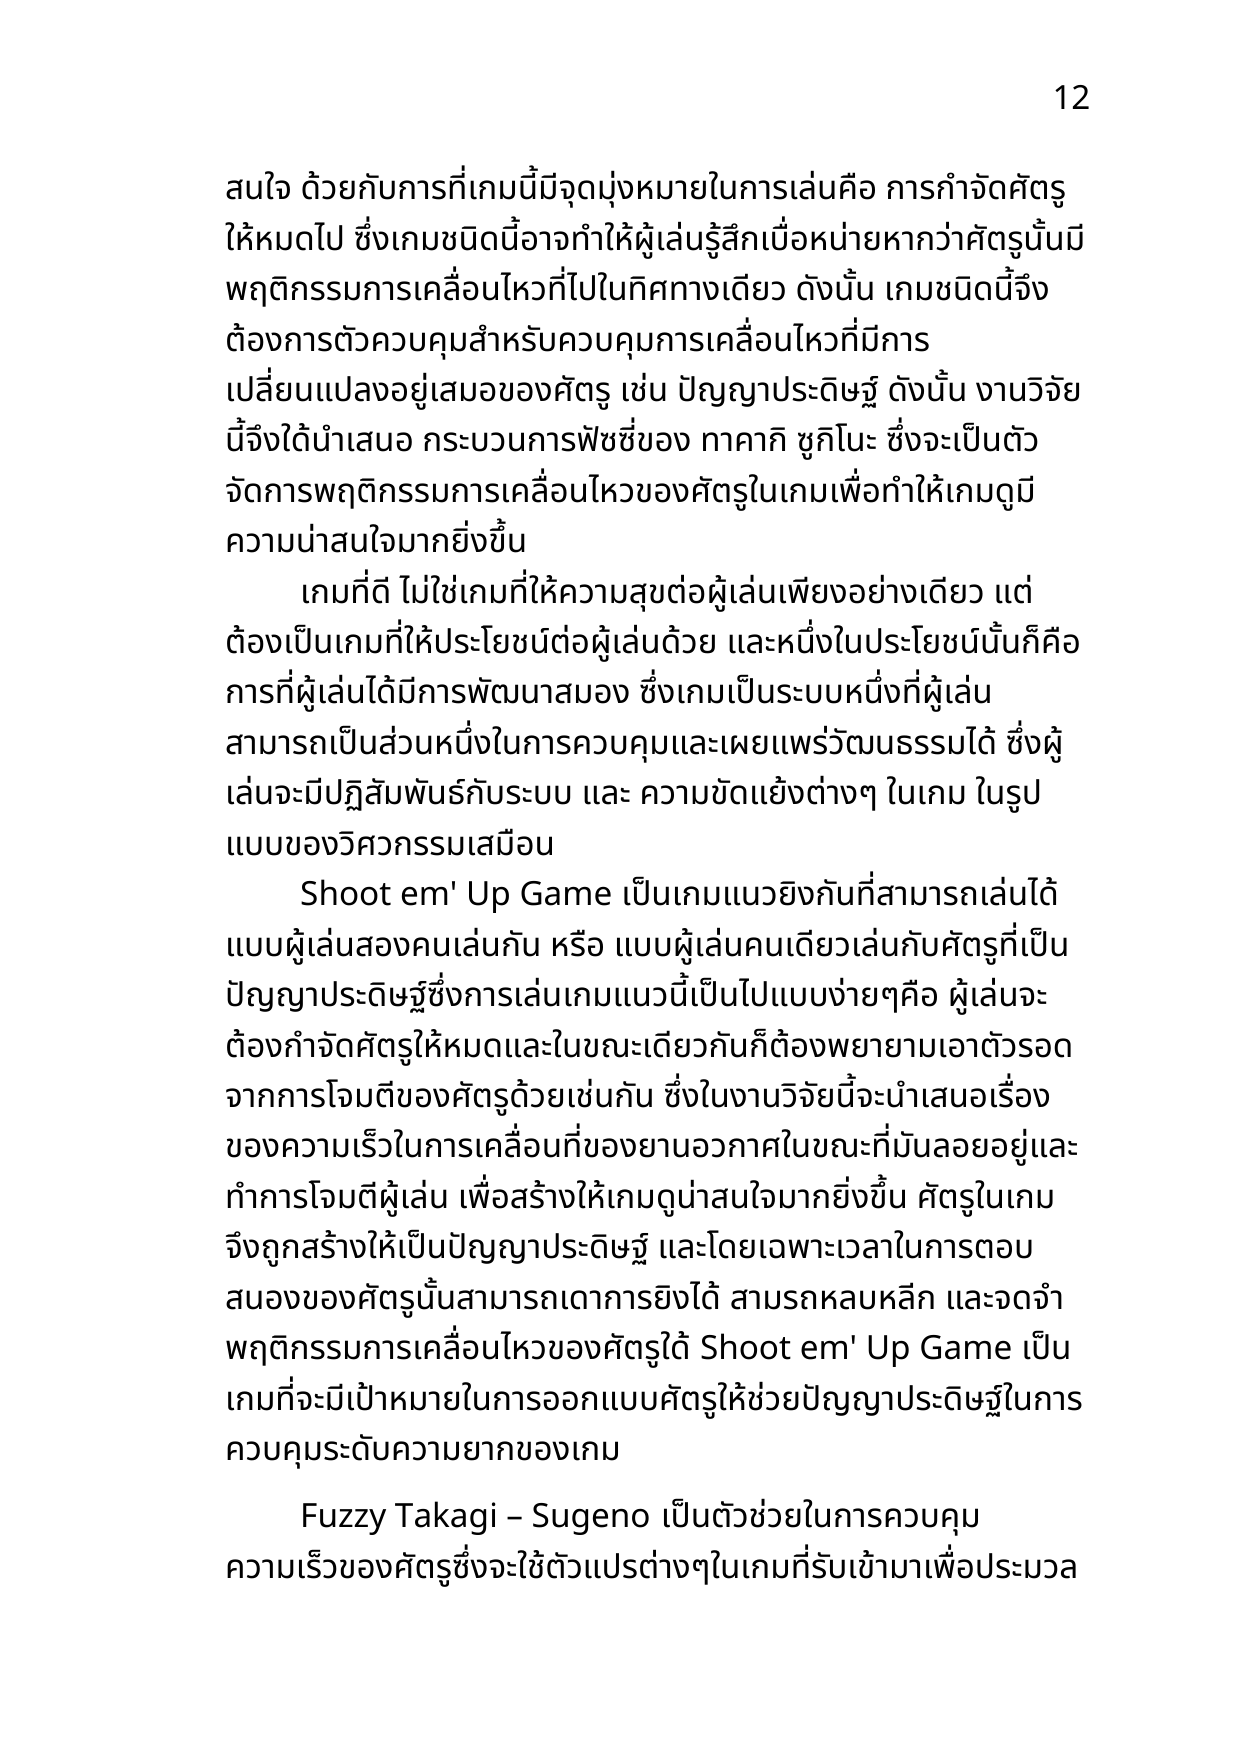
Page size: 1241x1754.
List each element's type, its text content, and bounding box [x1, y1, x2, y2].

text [225, 1492, 1090, 1593]
text Shoot em' Up Game เป็นเกมแนวยิงกันที่สามารถเล่นได้แบบผู้เล่นสองคนเล่นกัน หรือ แบบผู้เล่นคนเดียวเล่นกับศัตรูที่เป็นปัญญาประดิษฐ์ซึ่งการเล่นเกมแนวนี้เป็นไปแบบง่ายๆคือ ผู้เล่นจะต้องกำจัดศัตรูให้หมดและในขณะเดียวกันก็ต้องพยายามเอาตัวรอดจากการโจมตีของศัตรูด้วยเช่นกัน ซึ่งในงานวิจัยนี้จะนำเสนอเรื่องของความเร็วในการเคลื่อนที่ของยานอวกาศในขณะที่มันลอยอยู่และทำการโจมตีผู้เล่น เพื่อสร้างให้เกมดูน่าสนใจมากยิ่งขึ้น ศัตรูในเกมจึงถูกสร้างให้เป็นปัญญาประดิษฐ์ และโดยเฉพาะเวลาในการตอบสนองของศัตรูนั้นสามารถเดาการยิงได้ สามรถหลบหลีก และจดจำพฤติกรรมการเคลื่อนไหวของศัตรูใด้ Shoot em' Up Game เป็นเกมที่จะมีเป้าหมายในการออกแบบศัตรูให้ช่วยปัญญาประดิษฐ์ในการควบคุมระดับความยากของเกม [225, 870, 1090, 1476]
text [225, 164, 1090, 568]
text เกมที่ดี ไม่ใช่เกมที่ให้ความสุขต่อผู้เล่นเพียงอย่างเดียว แต่ต้องเป็นเกมที่ให้ประโยชน์ต่อผู้เล่นด้วย และหนึ่งในประโยชน์นั้นก็คือ การที่ผู้เล่นได้มีการพัฒนาสมอง ซึ่งเกมเป็นระบบหนึ่งที่ผู้เล่นสามารถเป็นส่วนหนึ่งในการควบคุมและเผยแพร่วัฒนธรรมได้ ซึ่งผู้เล่นจะมีปฏิสัมพันธ์กับระบบ และ ความขัดแย้งต่างๆ ในเกม ในรูปแบบของวิศวกรรมเสมือน [225, 568, 1090, 870]
